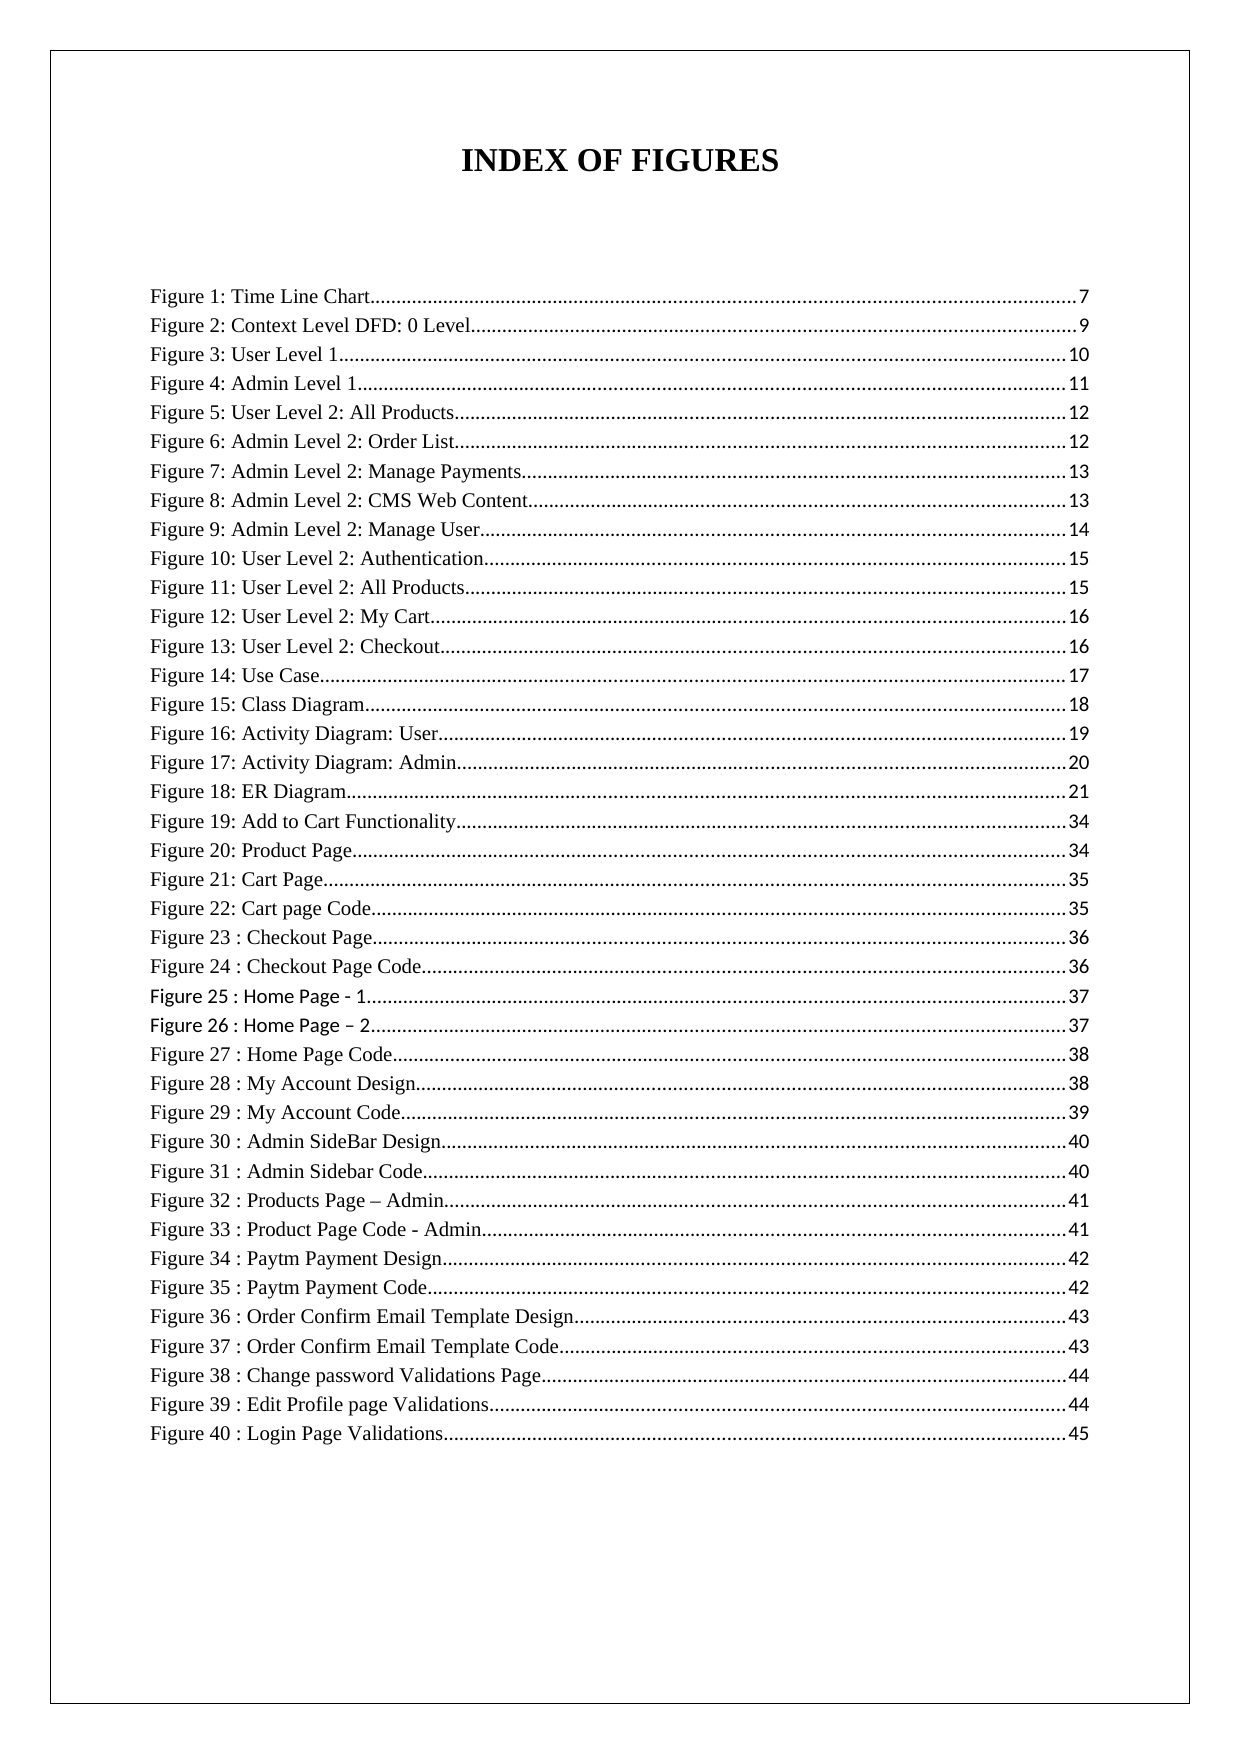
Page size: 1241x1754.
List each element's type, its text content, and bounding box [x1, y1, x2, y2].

text Figure 3: User Level 1 10 [150, 341, 1090, 367]
text Figure 31 : Admin Sidebar Code 40 [150, 1158, 1090, 1183]
text Figure 14: Use Case 17 [150, 662, 1090, 687]
text Figure 8: Admin Level 2: CMS Web Content 13 [150, 487, 1090, 512]
text Figure 37 : Order Confirm Email Template Code 43 [150, 1333, 1090, 1358]
text Figure 6: Admin Level 2: Order List 12 [150, 429, 1090, 454]
text Figure 1: Time Line Chart 7 [150, 283, 1090, 308]
text Figure 5: User Level 2: All Products 12 [150, 399, 1090, 425]
text Figure 10: User Level 2: Authentication 15 [150, 545, 1090, 571]
text INDEX OF FIGURES [150, 141, 1090, 179]
text Figure 28 : My Account Design 38 [150, 1070, 1090, 1096]
text Figure 35 : Paytm Payment Code 42 [150, 1274, 1090, 1300]
text Figure 21: Cart Page 35 [150, 866, 1090, 892]
text Figure 24 : Checkout Page Code 36 [150, 954, 1090, 979]
text Figure 23 : Checkout Page 36 [150, 924, 1090, 950]
text Figure 29 : My Account Code 39 [150, 1099, 1090, 1125]
text Figure 25 : Home Page - 1 37 [150, 983, 1090, 1008]
text Figure 17: Activity Diagram: Admin 20 [150, 749, 1090, 775]
text Figure 34 : Paytm Payment Design 42 [150, 1245, 1090, 1271]
text Figure 38 : Change password Validations Page 44 [150, 1362, 1090, 1387]
text Figure 39 : Edit Profile page Validations 44 [150, 1391, 1090, 1417]
text Figure 15: Class Diagram 18 [150, 691, 1090, 717]
text Figure 4: Admin Level 1 11 [150, 370, 1090, 396]
text Figure 11: User Level 2: All Products 15 [150, 574, 1090, 600]
text Figure 33 : Product Page Code - Admin 41 [150, 1216, 1090, 1242]
text Figure 12: User Level 2: My Cart 16 [150, 604, 1090, 629]
text Figure 22: Cart page Code 35 [150, 895, 1090, 921]
text Figure 9: Admin Level 2: Manage User 14 [150, 516, 1090, 542]
text Figure 36 : Order Confirm Email Template Design 43 [150, 1304, 1090, 1329]
text Figure 13: User Level 2: Checkout 16 [150, 633, 1090, 658]
text Figure 20: Product Page 34 [150, 837, 1090, 862]
text Figure 30 : Admin SideBar Design 40 [150, 1129, 1090, 1154]
text Figure 19: Add to Cart Functionality 34 [150, 808, 1090, 833]
text Figure 18: ER Diagram 21 [150, 779, 1090, 804]
text Figure 40 : Login Page Validations 45 [150, 1420, 1090, 1446]
text Figure 27 : Home Page Code 38 [150, 1041, 1090, 1067]
text Figure 26 : Home Page – 2 37 [150, 1012, 1090, 1037]
text Figure 16: Activity Diagram: User 19 [150, 720, 1090, 746]
text Figure 2: Context Level DFD: 0 Level 9 [150, 312, 1090, 337]
text Figure 32 : Products Page – Admin 41 [150, 1187, 1090, 1212]
text Figure 7: Admin Level 2: Manage Payments 13 [150, 458, 1090, 483]
